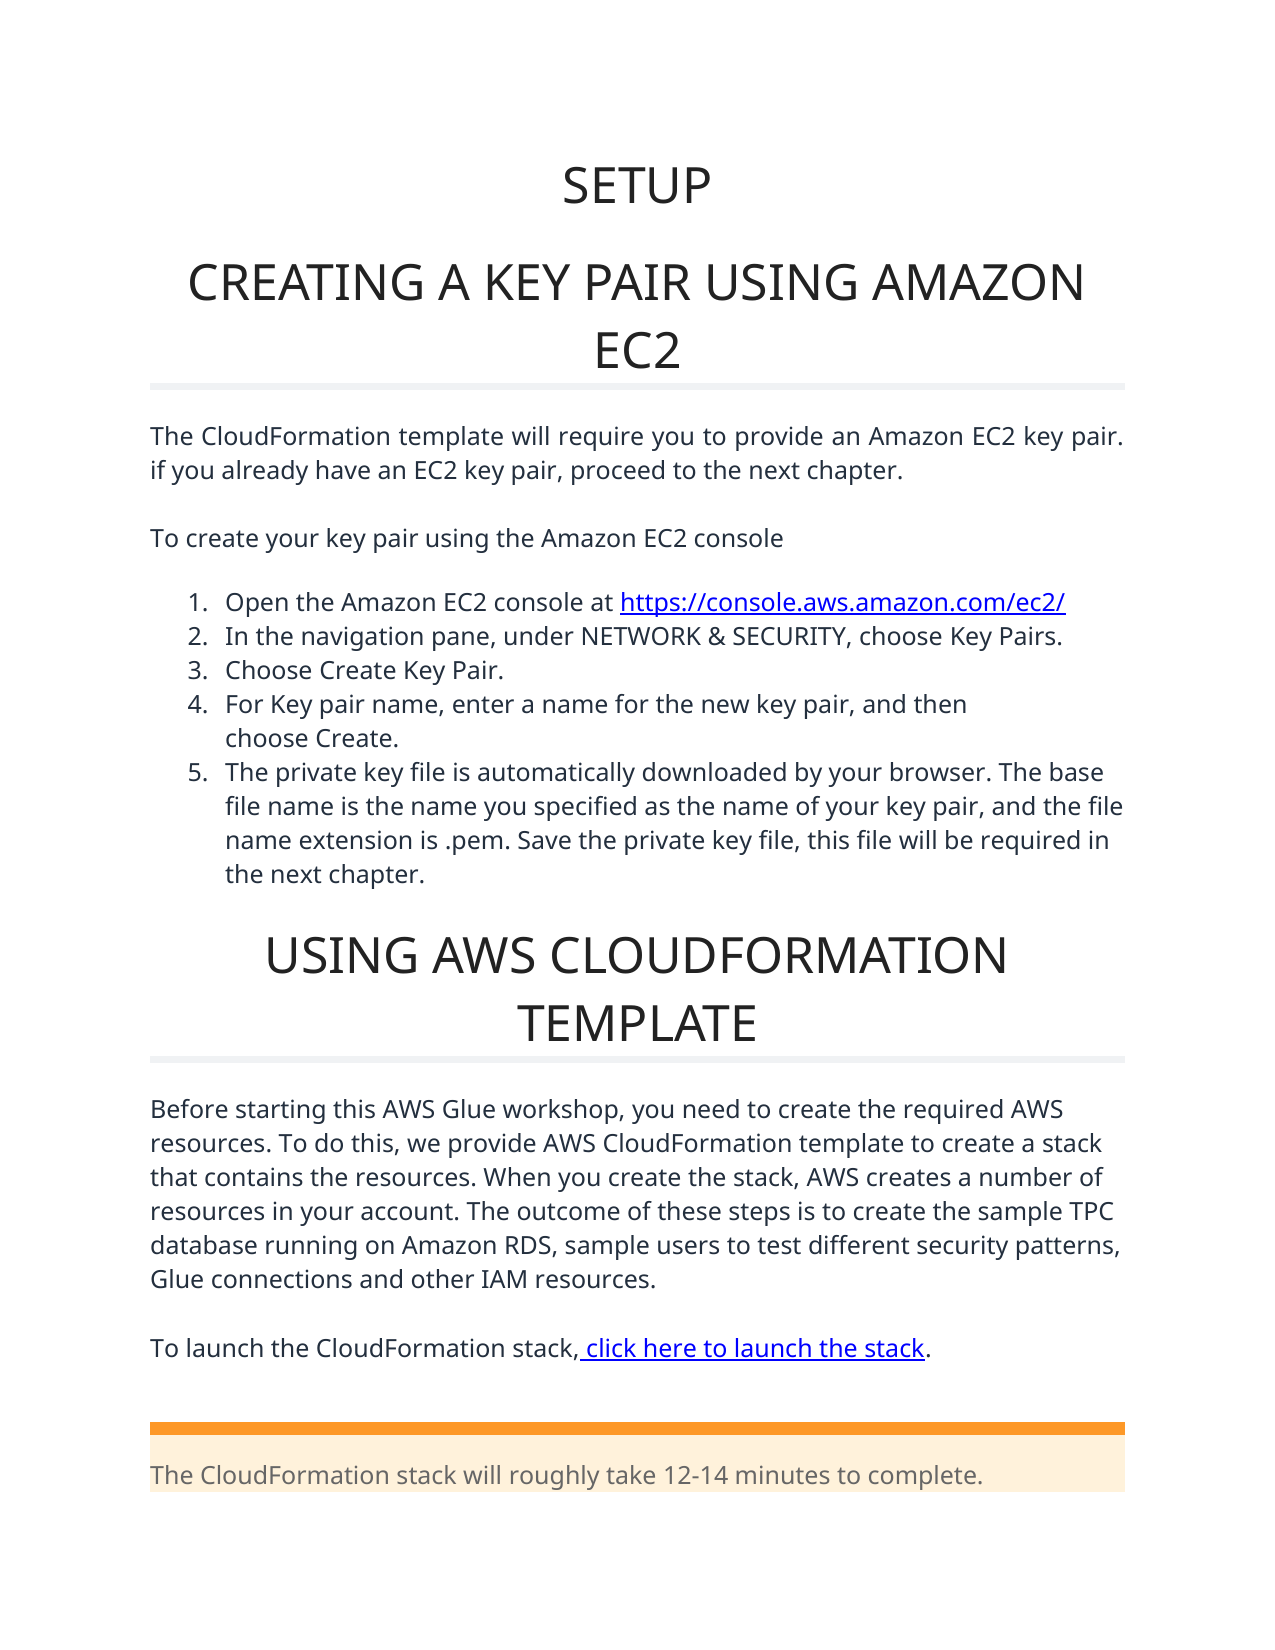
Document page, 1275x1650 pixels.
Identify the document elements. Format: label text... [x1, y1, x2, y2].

text The CloudFormation template will require you to provide an Amazon EC2 key pair. if you already have an EC2 key pair, proceed to the next chapter. [150, 419, 1125, 487]
text Before starting this AWS Glue workshop, you need to create the required AWS resources. To do this, we provide AWS CloudFormation template to create a stack that contains the resources. When you create the stack, AWS creates a number of resources in your account. The outcome of these steps is to create the sample TPC database running on Amazon RDS, sample users to test different security patterns, Glue connections and other IAM resources. To launch the CloudFormation stack, click here to launch the stack. [150, 1092, 1125, 1393]
list For Key pair name, enter a name for the new key pair, and then choose Create. [187, 687, 1125, 755]
text The CloudFormation stack will roughly take 12-14 minutes to complete. [150, 1435, 1125, 1492]
subtitle USING AWS CLOUDFORMATION TEMPLATE [150, 920, 1125, 1056]
text CREATING A KEY PAIR USING AMAZON EC2 [150, 247, 1125, 383]
list In the navigation pane, under NETWORK & SECURITY, choose Key Pairs. [187, 618, 1125, 652]
list The private key file is automatically downloaded by your browser. The base file name is the name you specified as the name of your key pair, and the file name extension is .pem. Save the private key file, this file will be required in the next chapter. [187, 755, 1125, 891]
text To create your key pair using the Amazon EC2 console [150, 487, 1125, 555]
list Open the Amazon EC2 console at https://console.aws.amazon.com/ec2/ [187, 584, 1125, 618]
list Choose Create Key Pair. [187, 652, 1125, 687]
text Setup [150, 150, 1125, 218]
